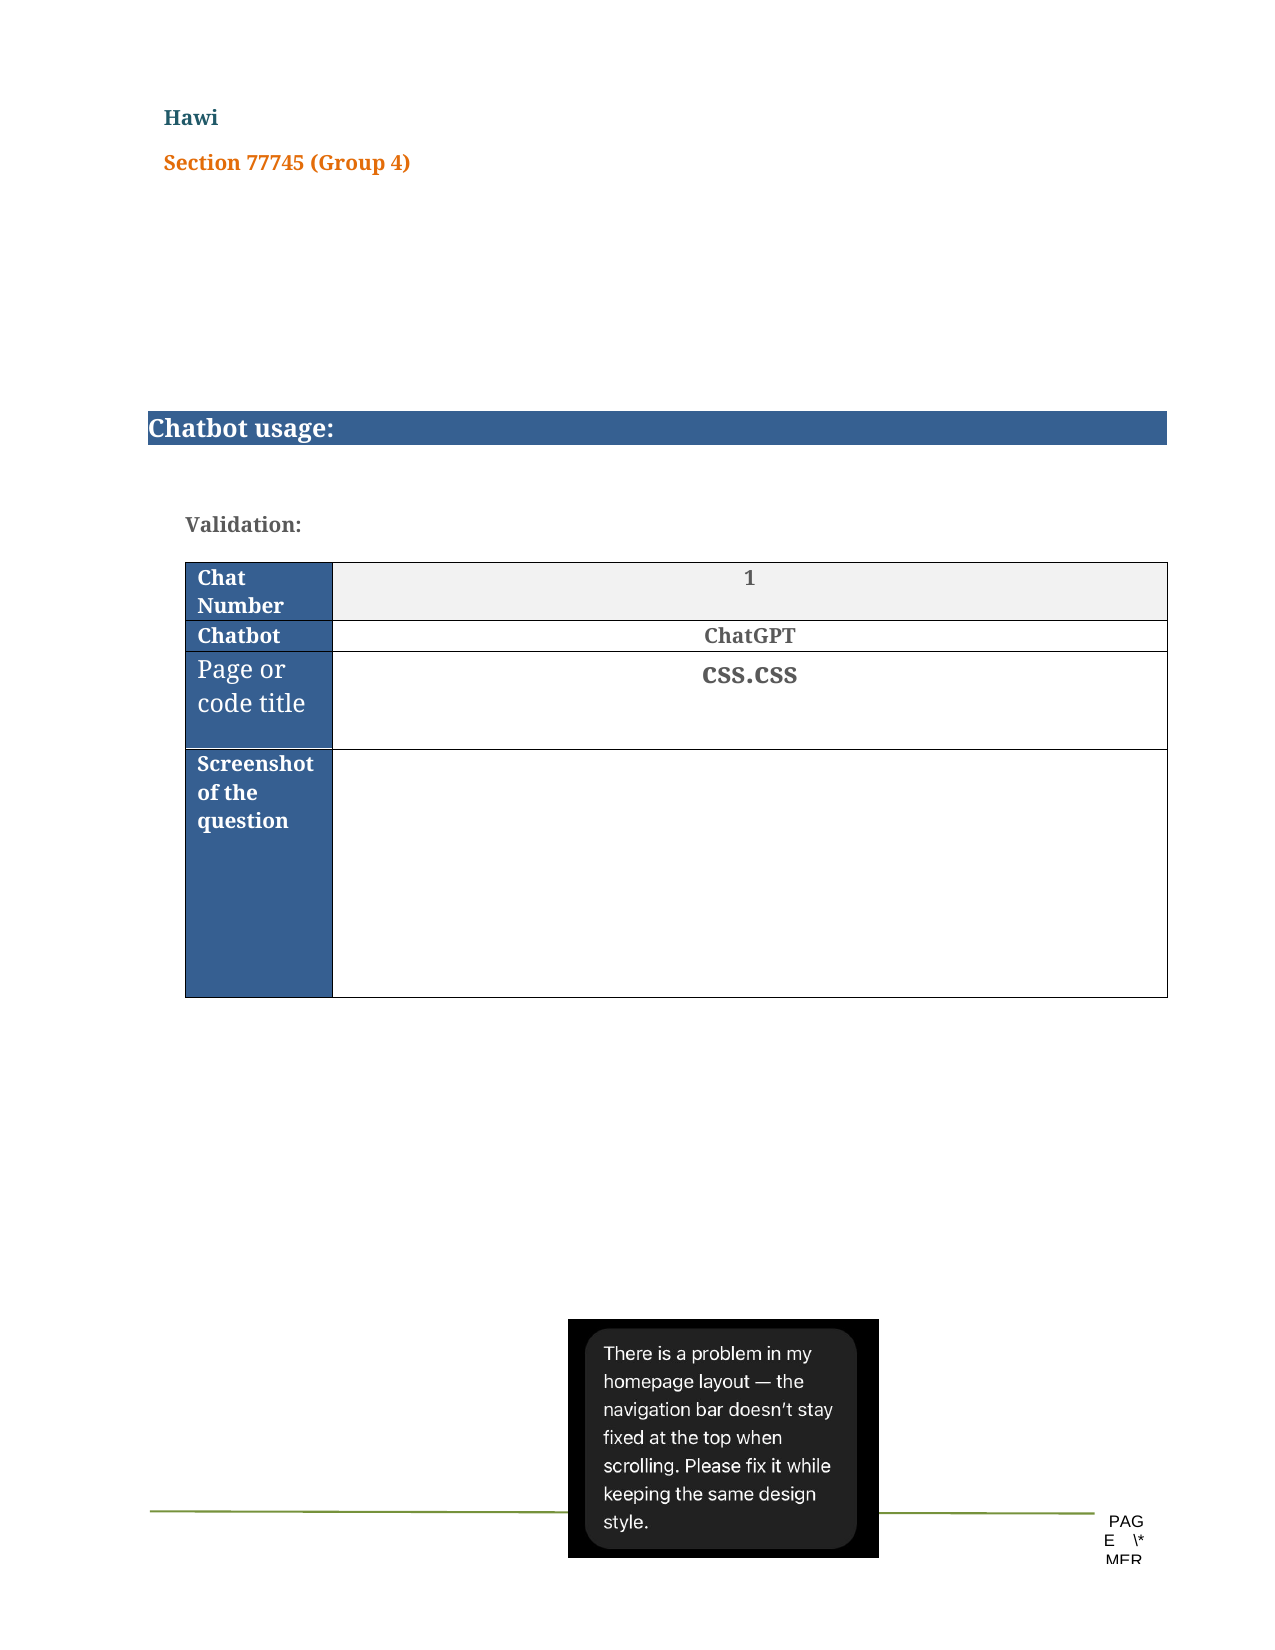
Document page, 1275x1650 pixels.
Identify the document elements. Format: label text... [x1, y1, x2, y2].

table_cell [333, 750, 1167, 997]
table_cell css.css [333, 652, 1167, 748]
table_header 1 [333, 563, 1167, 620]
text Validation: [185, 510, 1167, 538]
text Chatbot usage: [148, 411, 1167, 445]
table_cell Screenshot of the question [186, 750, 332, 997]
table_cell Chatbot [186, 621, 332, 651]
table_cell ChatGPT [333, 621, 1167, 651]
table_cell Page or code title [186, 652, 332, 748]
picture [568, 1319, 879, 1558]
table_header Chat Number [186, 563, 332, 620]
